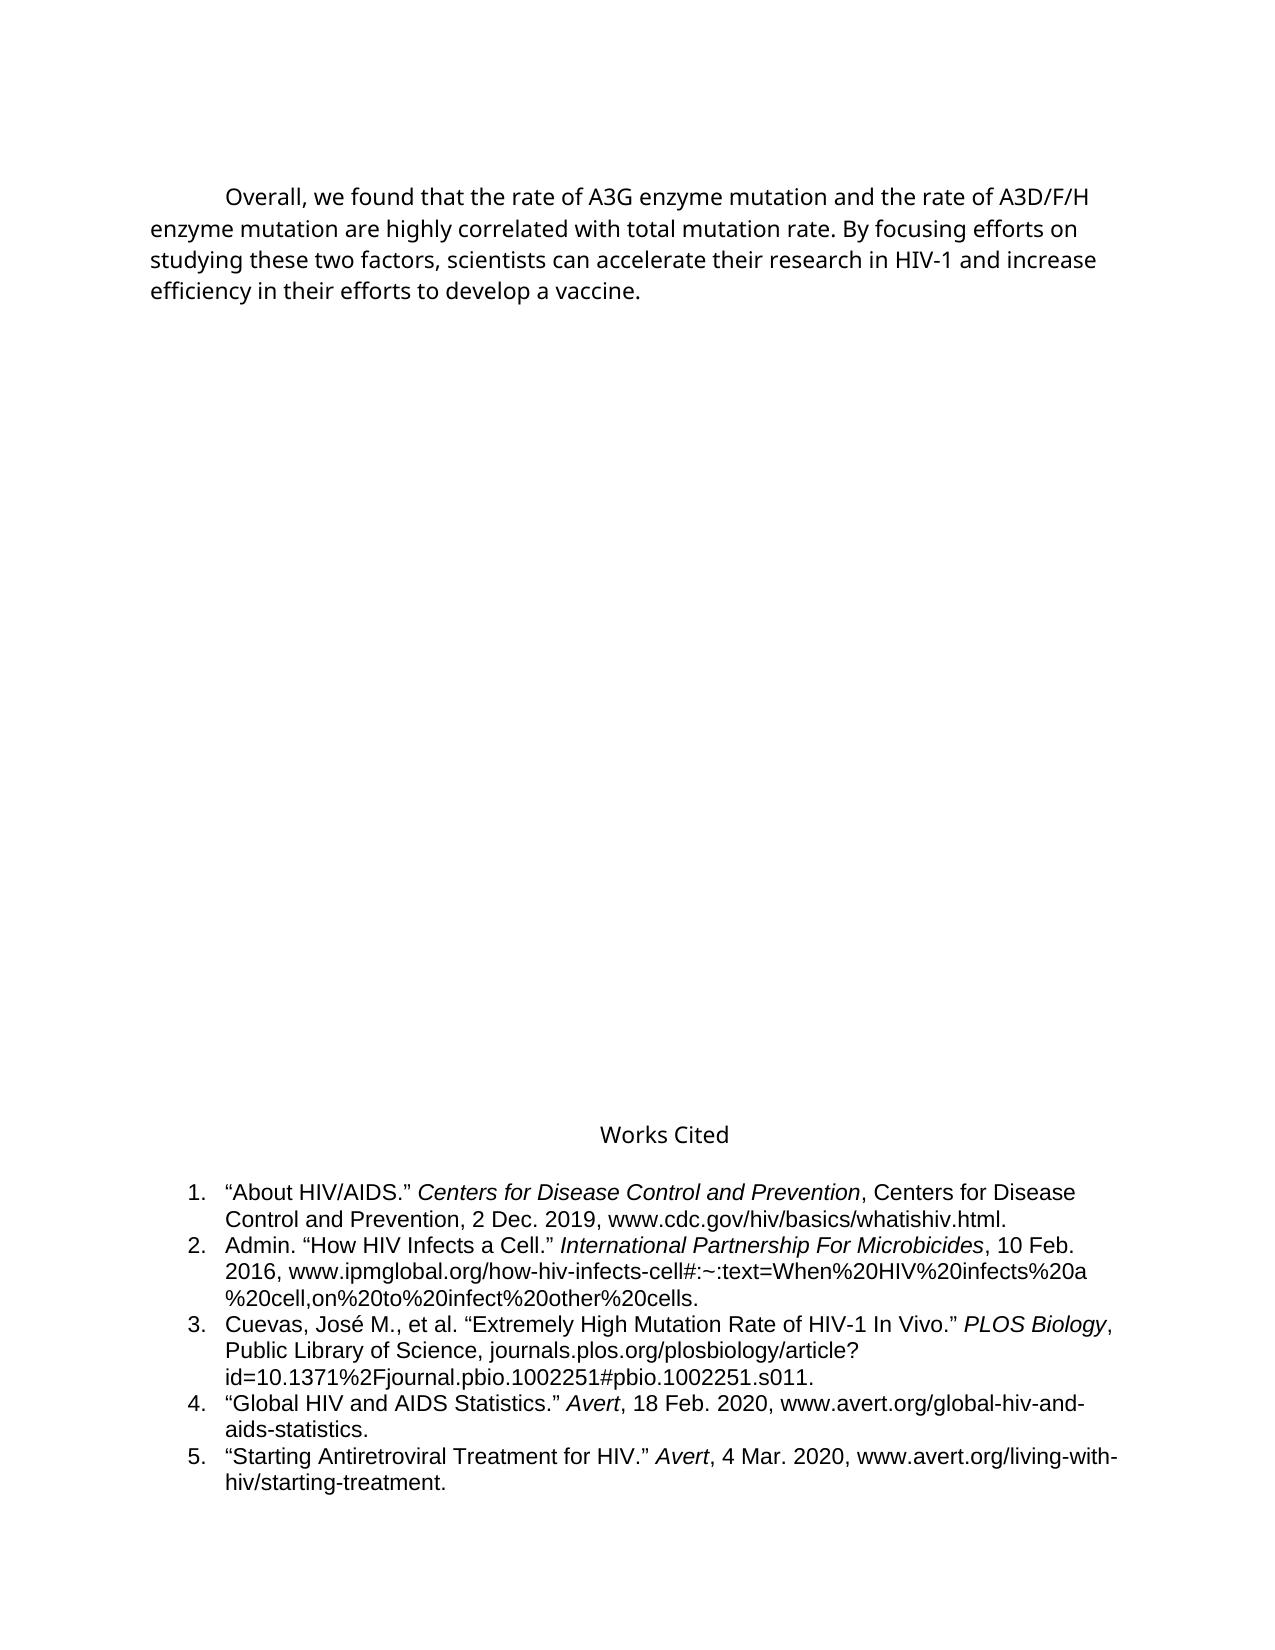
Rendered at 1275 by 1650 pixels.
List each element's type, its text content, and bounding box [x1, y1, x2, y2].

list “About HIV/AIDS.” Centers for Disease Control and Prevention, Centers for Disease Control and Prevention, 2 Dec. 2019, www.cdc.gov/hiv/basics/whatishiv.html. [187, 1179, 1125, 1232]
list Cuevas, José M., et al. “Extremely High Mutation Rate of HIV-1 In Vivo.” PLOS Biology, Public Library of Science, journals.plos.org/plosbiology/article?id=10.1371%2Fjournal.pbio.1002251#pbio.1002251.s011. [187, 1369, 1125, 1448]
text Overall, we found that the rate of A3G enzyme mutation and the rate of A3D/F/H enzyme mutation are highly correlated with total mutation rate. By focusing efforts on studying these two factors, scientists can accelerate their research in HIV-1 and increase efficiency in their efforts to develop a vaccine. [150, 181, 1125, 306]
text Works Cited [525, 1119, 1125, 1150]
list Admin. “How HIV Infects a Cell.” International Partnership For Microbicides, 10 Feb. 2016, www.ipmglobal.org/how-hiv-infects-cell#:~:text=When%20HIV%20infects%20a%20cell,on%20to%20infect%20other%20cells. [187, 1261, 1125, 1340]
